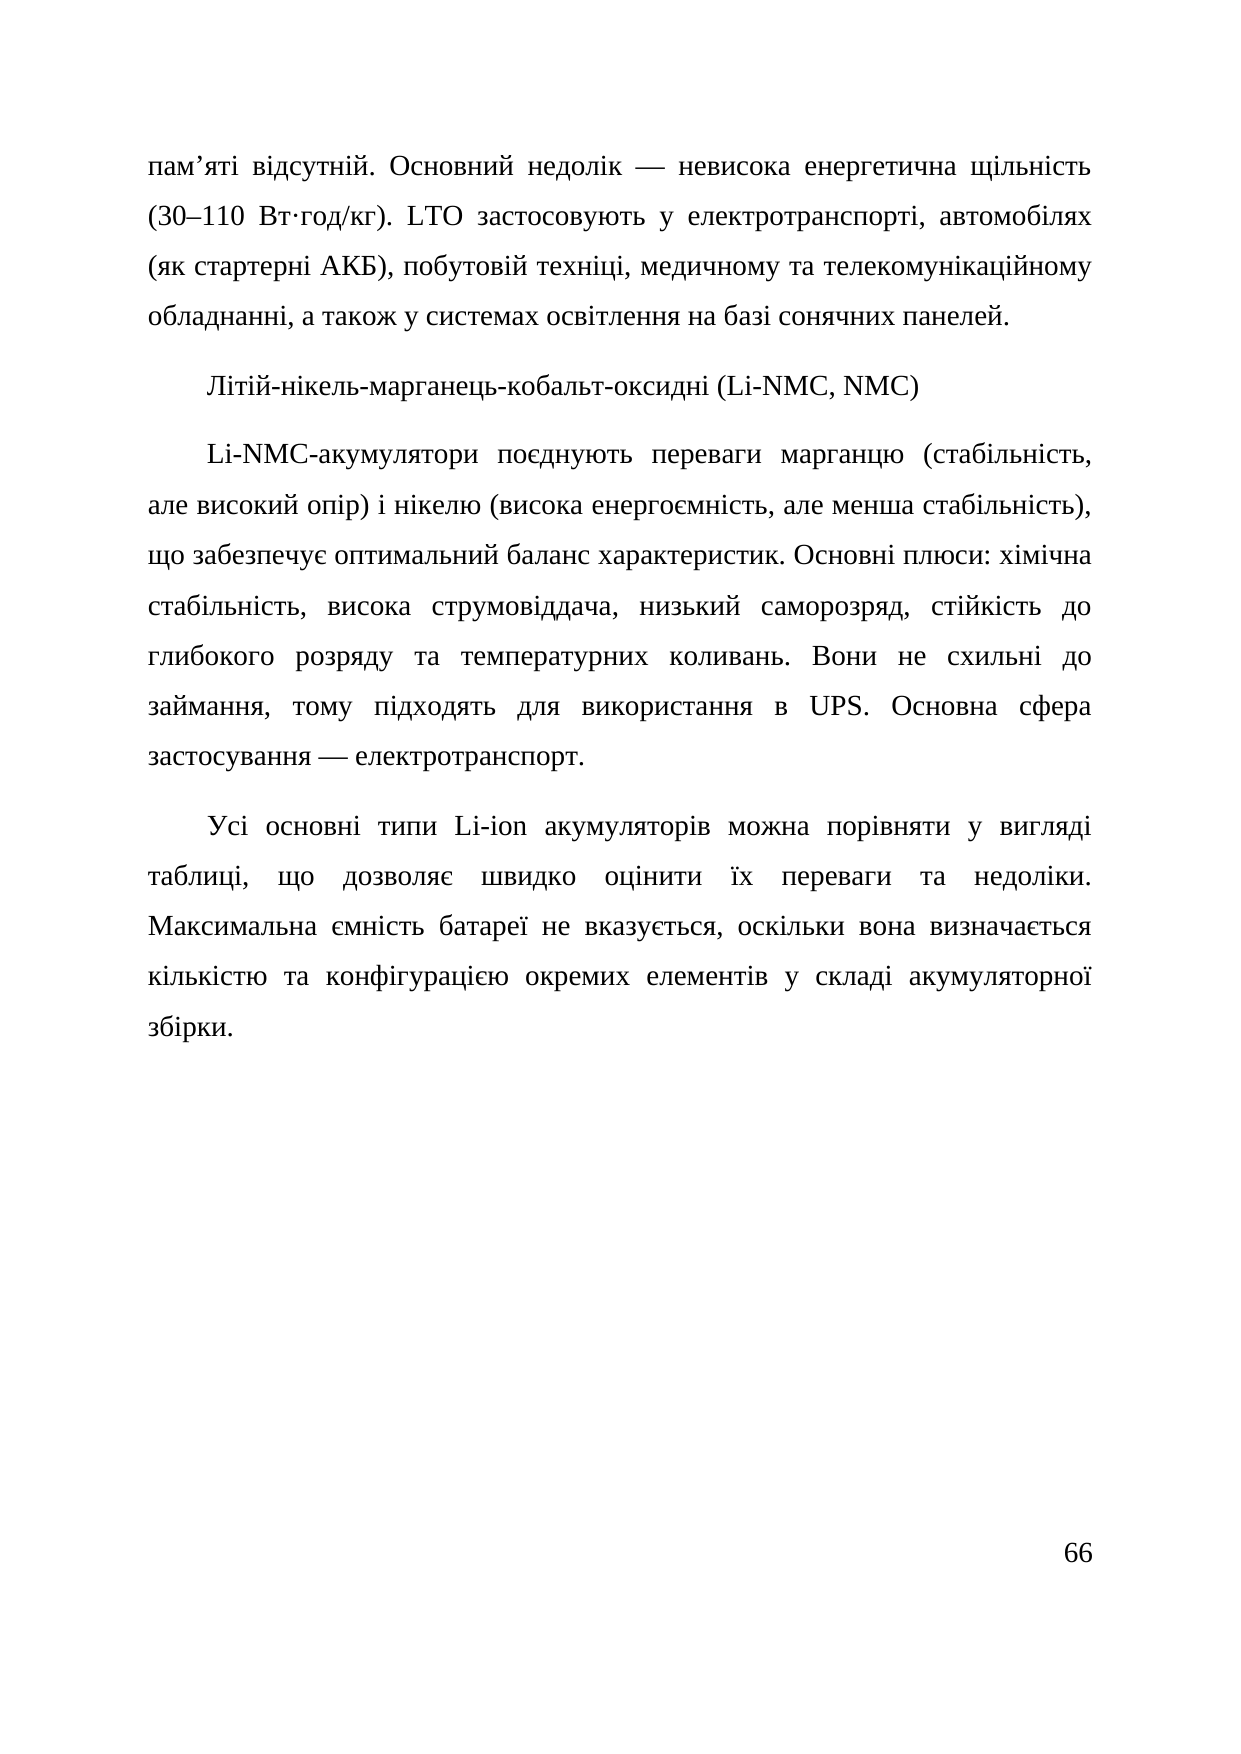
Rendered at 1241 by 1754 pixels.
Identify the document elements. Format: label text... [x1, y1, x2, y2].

text Li-NMC-акумулятори поєднують переваги марганцю (стабільність, але високий опір) і нікелю (висока енергоємність, але менша стабільність), що забезпечує оптимальний баланс характеристик. Основні плюси: хімічна стабільність, висока струмовіддача, низький саморозряд, стійкість до глибокого розряду та температурних коливань. Вони не схильні до займання, тому підходять для використання в UPS. Основна сфера застосування — електротранспорт. [148, 437, 1093, 772]
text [148, 148, 1093, 332]
text Літій-нікель-марганець-кобальт-оксидні (Li-NMC, NMC) [148, 368, 1093, 401]
text Усі основні типи Li-ion акумуляторів можна порівняти у вигляді таблиці, що дозволяє швидко оцінити їх переваги та недоліки. Максимальна ємність батареї не вказується, оскільки вона визначається кількістю та конфігурацією окремих елементів у складі акумуляторної збірки. [148, 808, 1093, 1042]
